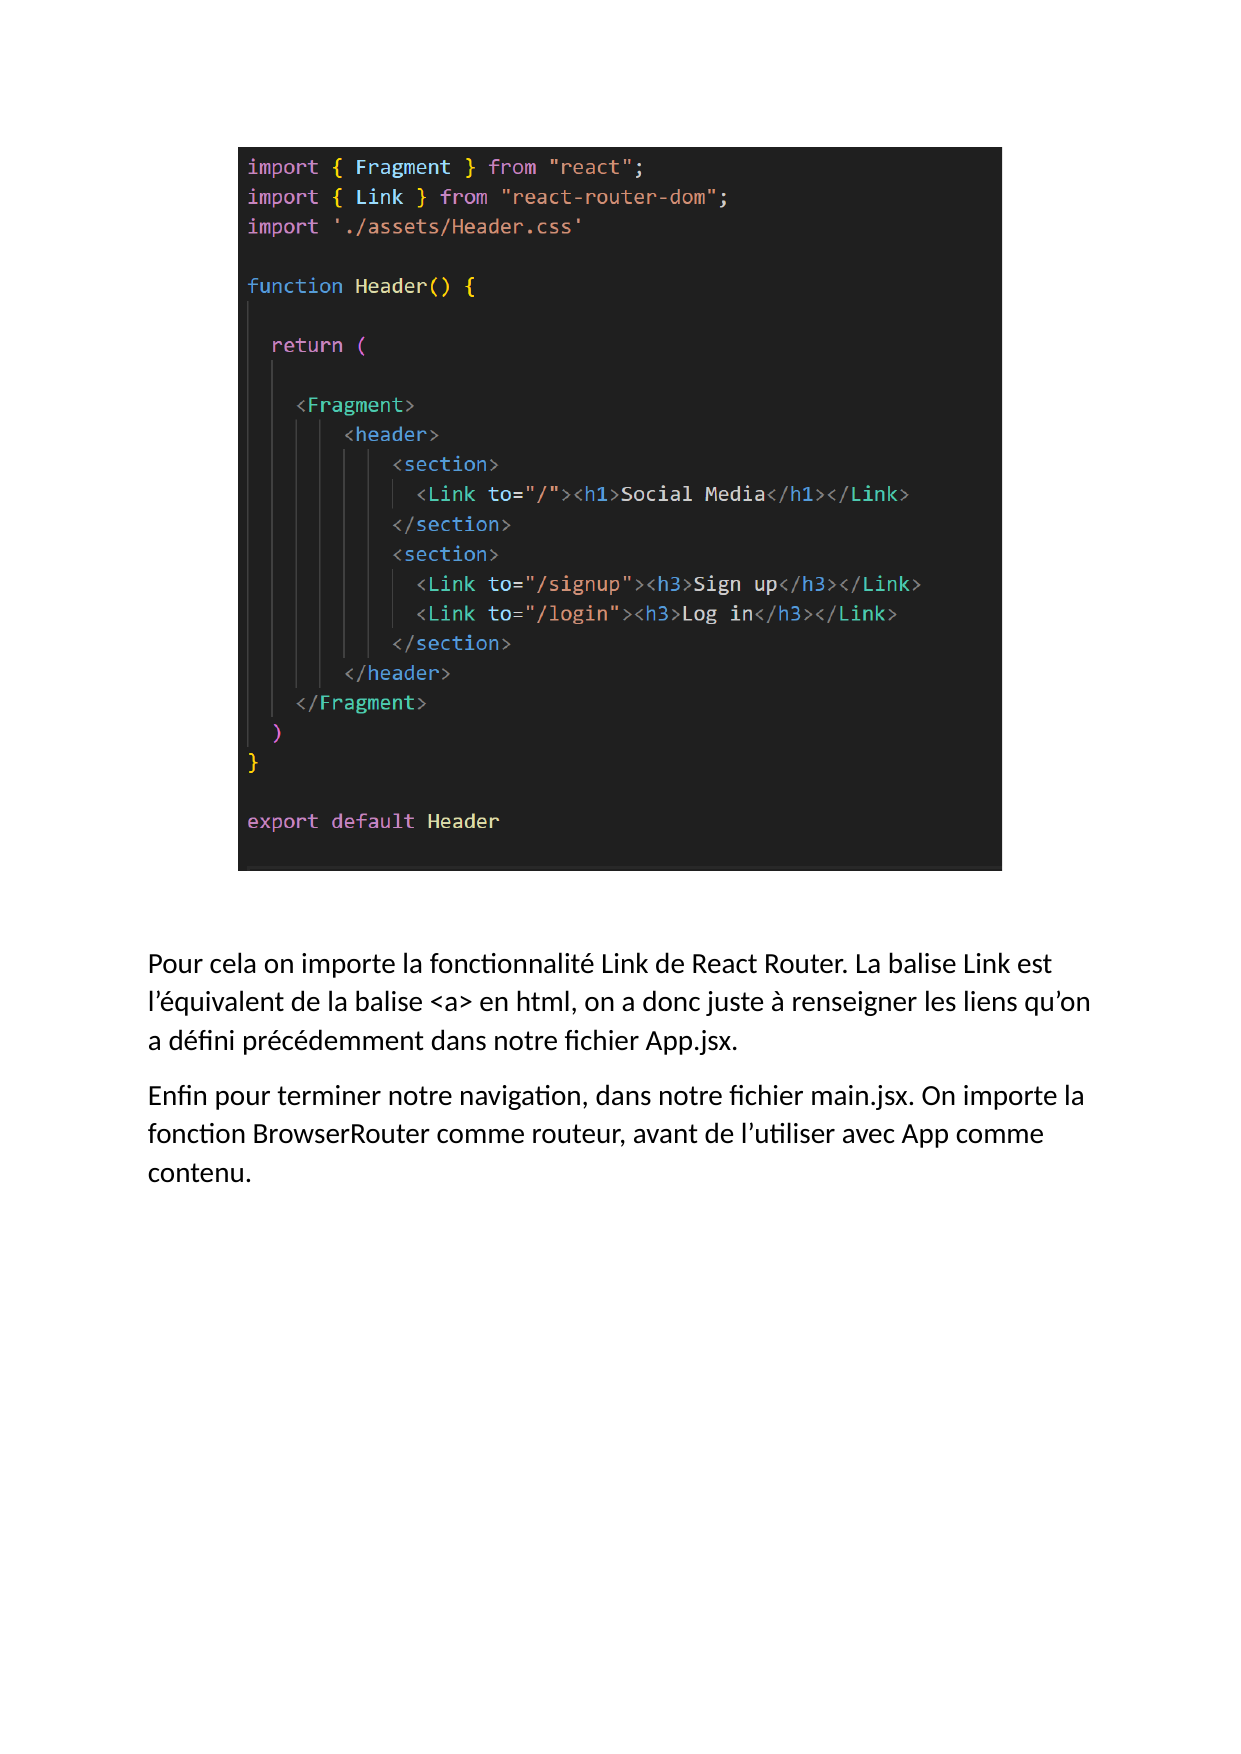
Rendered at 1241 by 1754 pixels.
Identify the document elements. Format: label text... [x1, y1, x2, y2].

text Pour cela on importe la fonctionnalité Link de React Router. La balise Link est l’équivalent de la balise <a> en html, on a donc juste à renseigner les liens qu’on a défini précédemment dans notre fichier App.jsx. [148, 945, 1093, 1057]
text Enfin pour terminer notre navigation, dans notre fichier main.jsx. On importe la fonction BrowserRouter comme routeur, avant de l’utiliser avec App comme contenu. [148, 1077, 1093, 1189]
picture [238, 147, 1003, 871]
